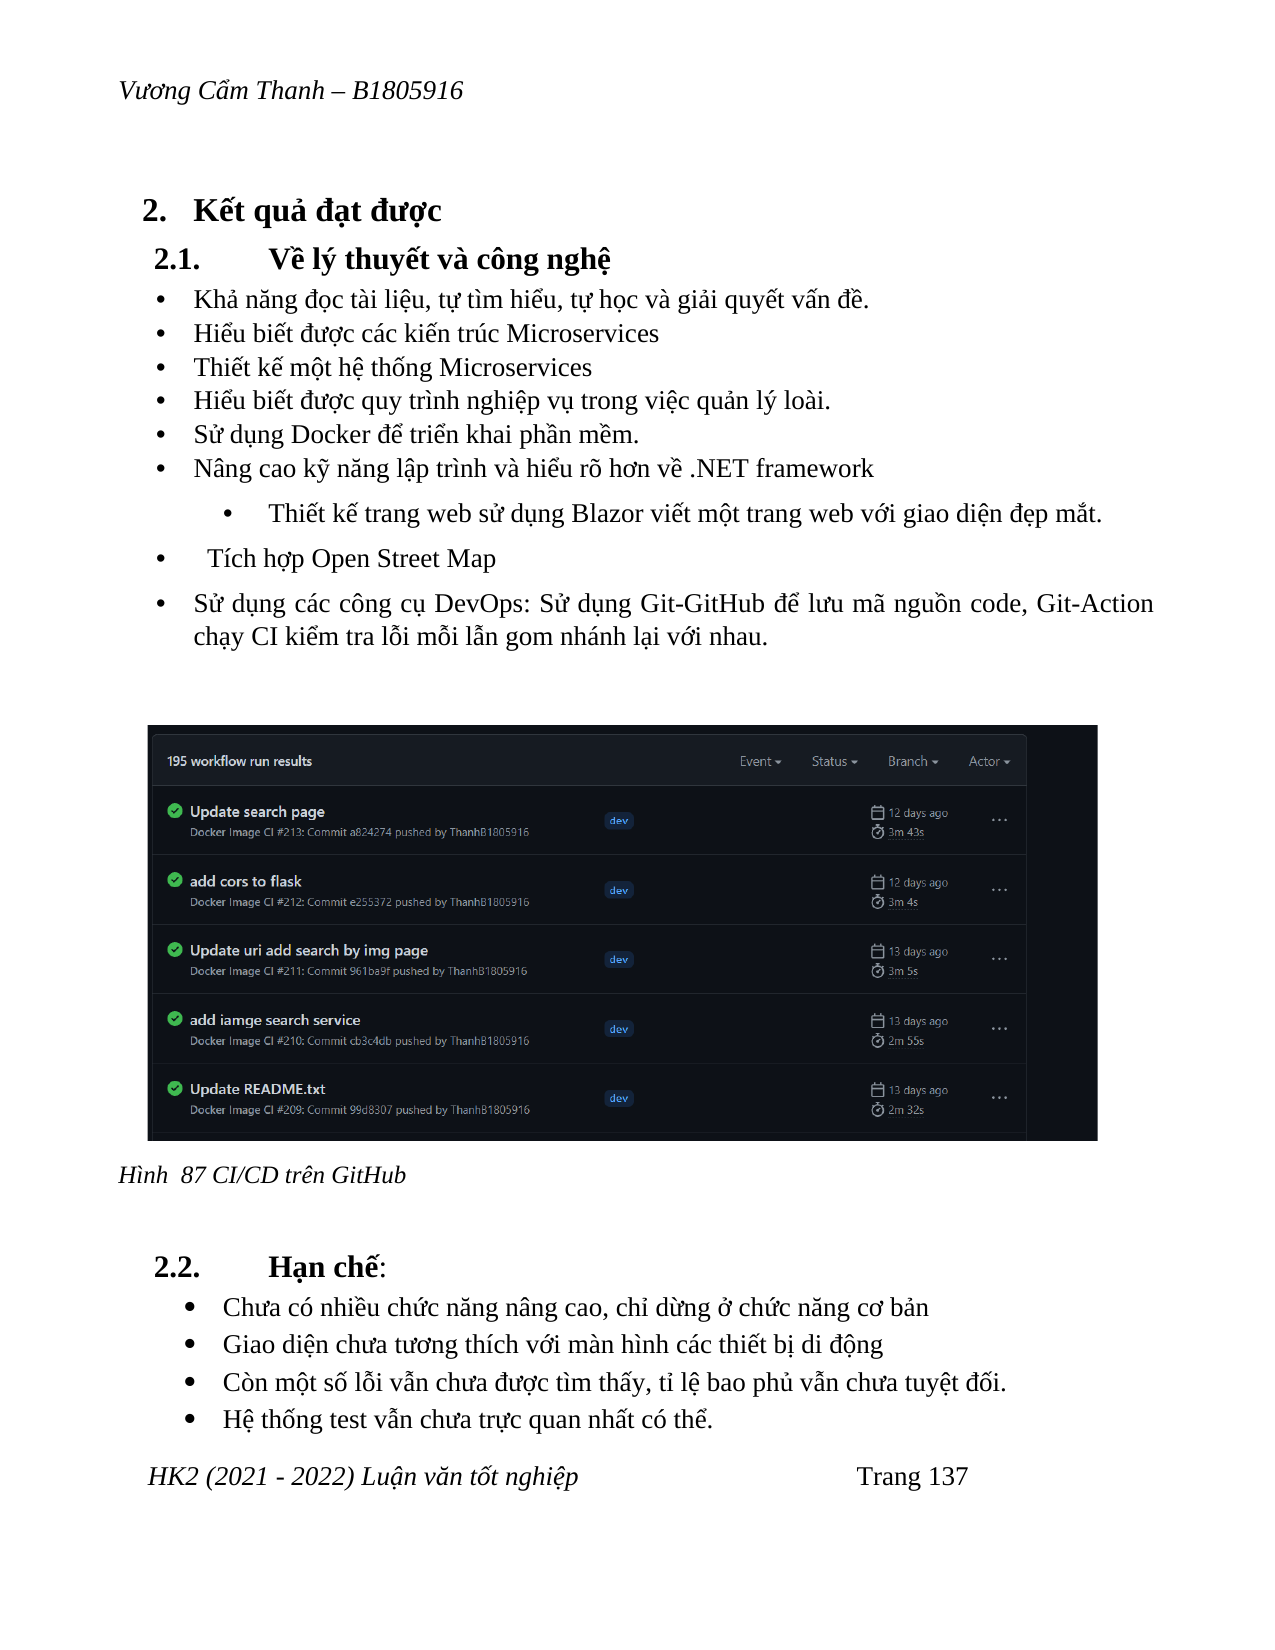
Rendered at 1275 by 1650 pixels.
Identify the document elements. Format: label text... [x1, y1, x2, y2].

list Hệ thống test vẫn chưa trực quan nhất có thể. [185, 1403, 1157, 1435]
list Tích hợp Open Street Map [156, 542, 1156, 573]
list Thiết kế trang web sử dụng Blazor viết một trang web với giao diện đẹp mắt. [193, 497, 1156, 528]
subtitle Kết quả đạt được [142, 190, 1157, 228]
list Thiết kế một hệ thống Microservices [156, 351, 1156, 382]
subtitle Hạn chế: [148, 1248, 1157, 1284]
list Hiểu biết được các kiến trúc Microservices [156, 317, 1156, 348]
list Còn một số lỗi vẫn chưa được tìm thấy, tỉ lệ bao phủ vẫn chưa tuyệt đối. [185, 1366, 1157, 1397]
list Nâng cao kỹ năng lập trình và hiểu rõ hơn về .NET framework [156, 452, 1156, 483]
list Giao diện chưa tương thích với màn hình các thiết bị di động [185, 1328, 1157, 1360]
list Sử dụng các công cụ DevOps: Sử dụng Git-GitHub để lưu mã nguồn code, Git-Action chạy CI kiểm tra lỗi mỗi lẫn gom nhánh lại với nhau. [156, 587, 1156, 652]
list Chưa có nhiều chức năng nâng cao, chỉ dừng ở chức năng cơ bản [185, 1291, 1157, 1322]
list Hiểu biết được quy trình nghiệp vụ trong việc quản lý loài. [156, 384, 1156, 416]
list Sử dụng Docker để triển khai phần mềm. [156, 418, 1156, 449]
picture [147, 725, 1098, 1141]
list Khả năng đọc tài liệu, tự tìm hiểu, tự học và giải quyết vấn đề. [156, 283, 1156, 314]
subtitle Về lý thuyết và công nghệ [148, 240, 1157, 276]
